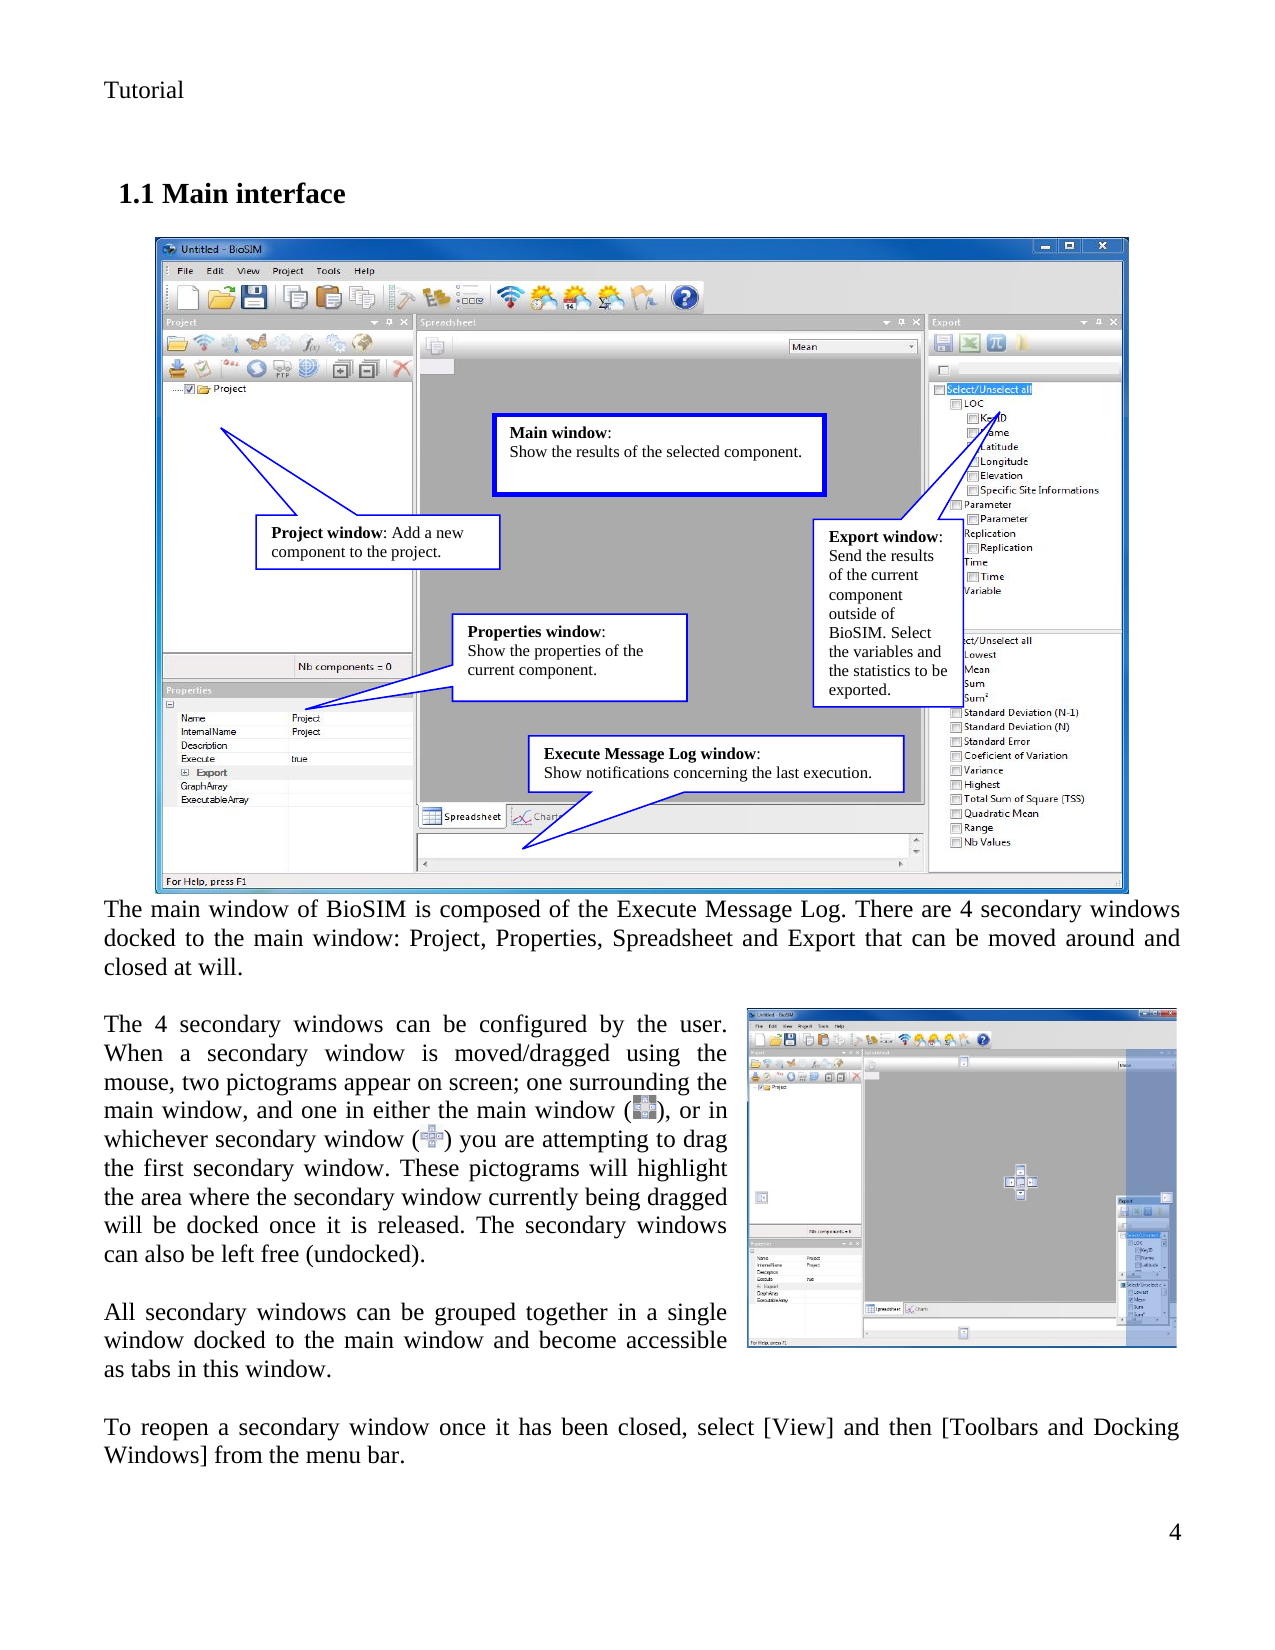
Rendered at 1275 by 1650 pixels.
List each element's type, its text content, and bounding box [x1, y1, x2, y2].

picture [631, 1095, 656, 1119]
picture [155, 237, 1129, 894]
text To reopen a secondary window once it has been closed, select [View] and then [Toolbars and Docking Windows] from the menu bar. [103, 1412, 1181, 1469]
picture [745, 1008, 1177, 1347]
text The 4 secondary windows can be configured by the user. When a secondary window is moved/dragged using the mouse, two pictograms appear on screen; one surrounding the main window, and one in either the main window (), or in whichever secondary window () you are attempting to drag the first secondary window. These pictograms will highlight the area where the secondary window currently being dragged will be docked once it is released. The secondary windows can also be left free (undocked). [103, 1009, 745, 1268]
text All secondary windows can be grouped together in a single window docked to the main window and become accessible as tabs in this window. [103, 1297, 1181, 1383]
picture [419, 1124, 443, 1148]
subtitle 1.1 Main interface [118, 176, 1181, 210]
